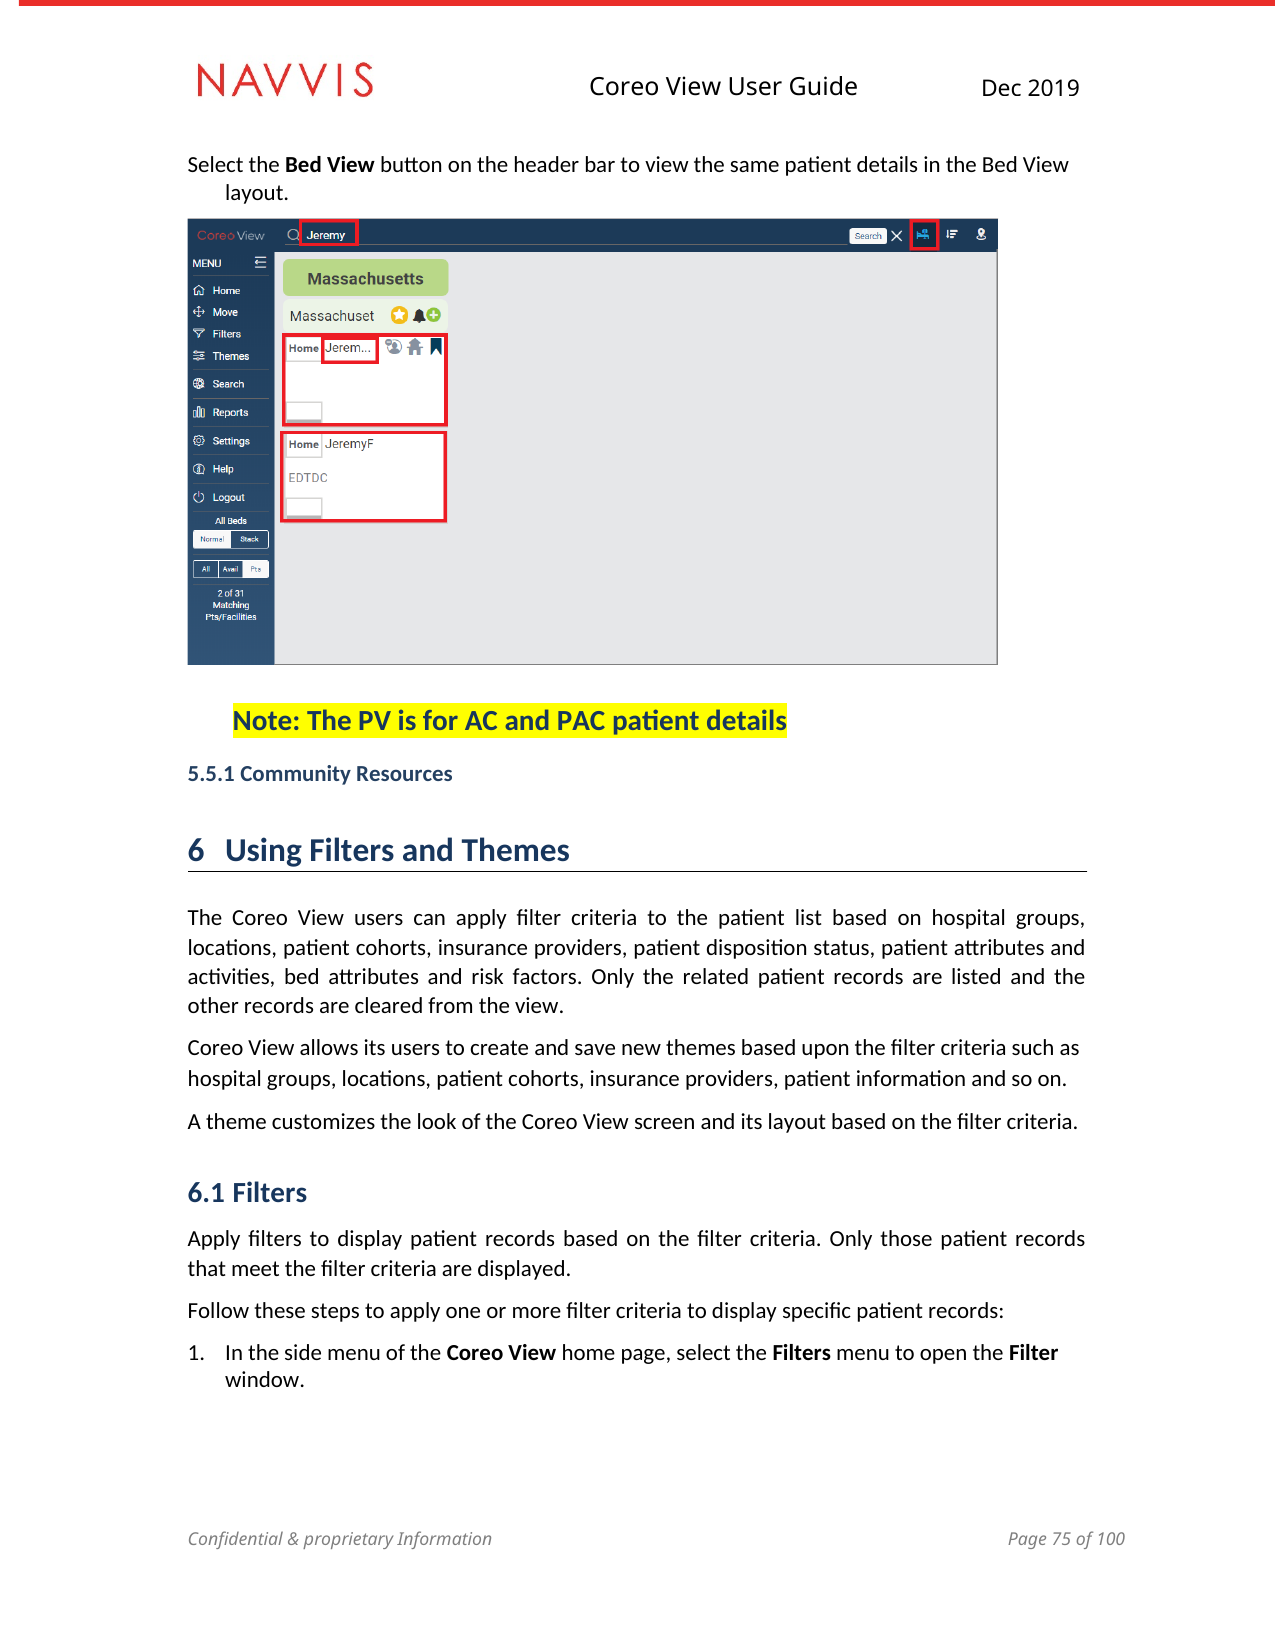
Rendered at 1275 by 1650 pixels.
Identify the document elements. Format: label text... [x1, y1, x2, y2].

picture [187, 55, 383, 104]
text Coreo View allows its users to create and save new themes based upon the filter criteria such as hospital groups, locations, patient cohorts, insurance providers, patient information and so on. [187, 1033, 1087, 1092]
subtitle Filters [187, 1174, 1087, 1210]
subtitle Community Resources [187, 759, 1087, 787]
subtitle Using Filters and Themes [187, 828, 1087, 872]
text The Coreo View users can apply filter criteria to the patient list based on hospital groups, locations, patient cohorts, insurance providers, patient disposition status, patient attributes and activities, bed attributes and risk factors. Only the related patient records are listed and the other records are cleared from the view. [187, 903, 1087, 1019]
text A theme customizes the look of the Coreo View screen and its layout based on the filter criteria. [187, 1107, 1087, 1135]
list In the side menu of the Coreo View home page, select the Filters menu to open the Filter window. [187, 1338, 1087, 1394]
list Select the Bed View button on the header bar to view the same patient details in the Bed View layout. [187, 150, 1087, 206]
text Apply filters to display patient records based on the filter criteria. Only those patient records that meet the filter criteria are displayed. [187, 1224, 1087, 1282]
text Follow these steps to apply one or more filter criteria to display specific patient records: [187, 1296, 1087, 1324]
subtitle Note: The PV is for AC and PAC patient details [232, 702, 1087, 738]
picture [187, 218, 999, 665]
